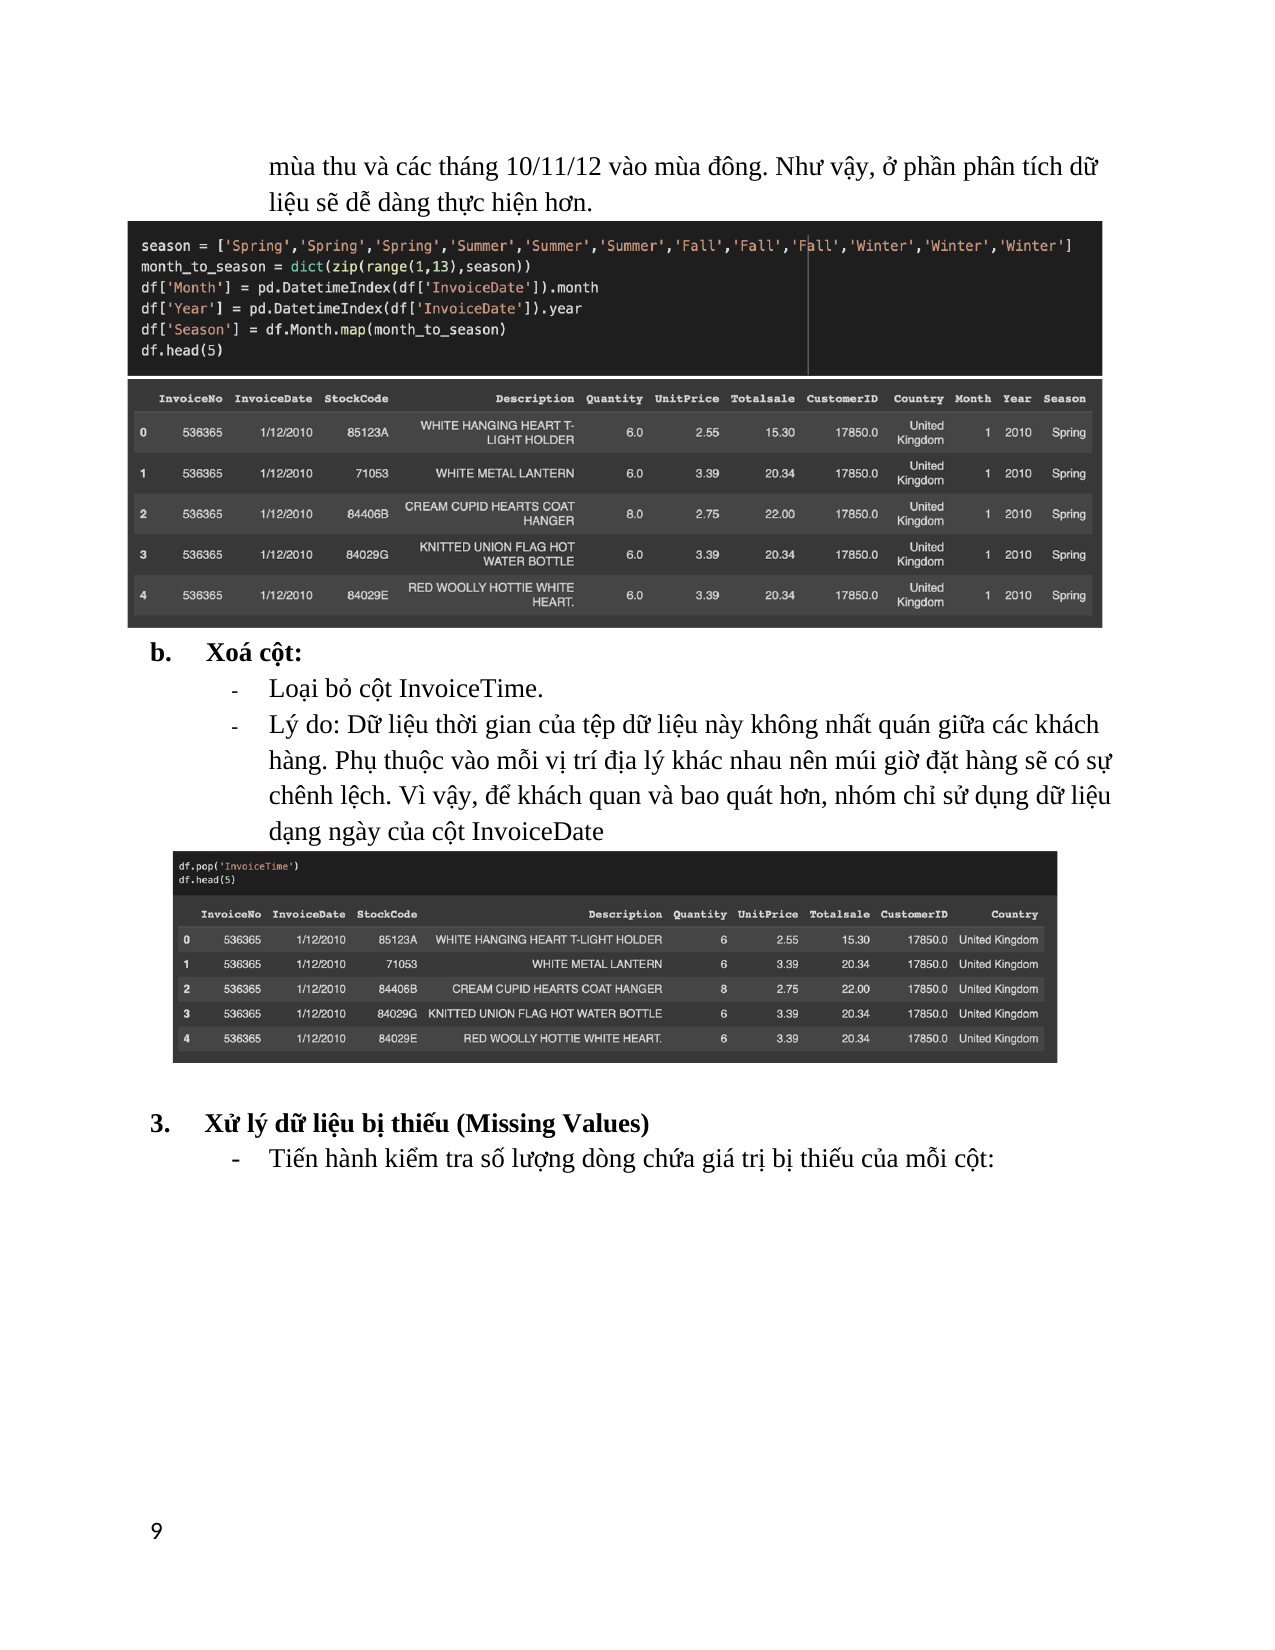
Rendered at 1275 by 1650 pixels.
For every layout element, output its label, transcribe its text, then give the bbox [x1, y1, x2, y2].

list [231, 150, 1125, 217]
list Tiến hành kiểm tra số lượng dòng chứa giá trị bị thiếu của mỗi cột: [231, 1143, 1125, 1174]
picture [172, 851, 1058, 1063]
subtitle 3. Xử lý dữ liệu bị thiếu (Missing Values) [150, 1107, 1125, 1138]
list Loại bỏ cột InvoiceTime. [231, 672, 1125, 703]
subtitle b. Xoá cột: [150, 637, 1125, 668]
picture [127, 379, 1103, 628]
picture [127, 221, 1103, 376]
list Lý do: Dữ liệu thời gian của tệp dữ liệu này không nhất quán giữa các khách hàng. Phụ thuộc vào mỗi vị trí địa lý khác nhau nên múi giờ đặt hàng sẽ có sự chênh lệch. Vì vậy, để khách quan và bao quát hơn, nhóm chỉ sử dụng dữ liệu dạng ngày của cột InvoiceDate [231, 708, 1125, 846]
